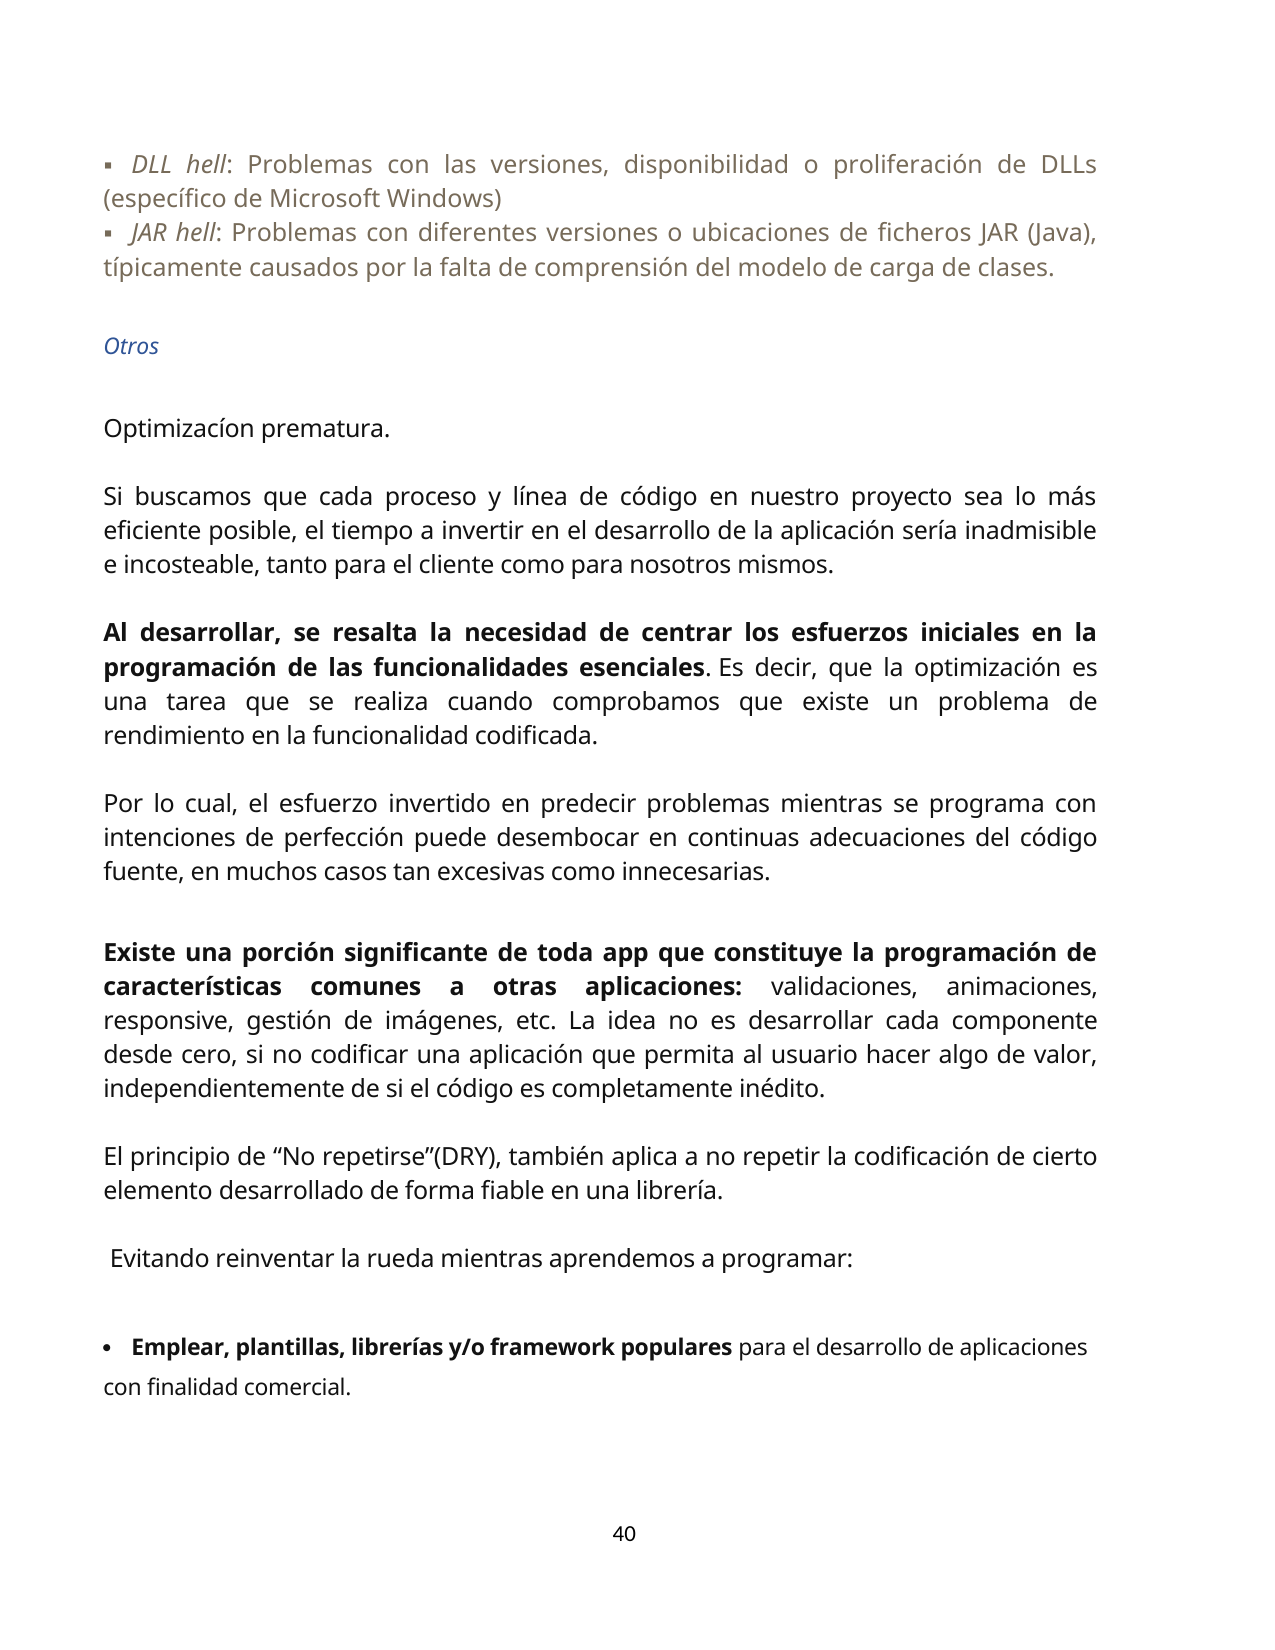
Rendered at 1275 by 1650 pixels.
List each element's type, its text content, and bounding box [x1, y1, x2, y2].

list DLL hell: Problemas con las versiones, disponibilidad o proliferación de DLLs (específico de Microsoft Windows) [103, 147, 1098, 215]
text El principio de “No repetirse”(DRY), también aplica a no repetir la codificación de cierto elemento desarrollado de forma fiable en una librería. [103, 1139, 1098, 1207]
text Si buscamos que cada proceso y línea de código en nuestro proyecto sea lo más eficiente posible, el tiempo a invertir en el desarrollo de la aplicación sería inadmisible e incosteable, tanto para el cliente como para nosotros mismos. [103, 479, 1098, 581]
text Por lo cual, el esfuerzo invertido en predecir problemas mientras se programa con intenciones de perfección puede desembocar en continuas adecuaciones del código fuente, en muchos casos tan excesivas como innecesarias. [103, 785, 1098, 888]
text Evitando reinventar la rueda mientras aprendemos a programar: [103, 1241, 1098, 1275]
text Optimizacíon prematura. [103, 411, 1098, 445]
subtitle Otros [103, 330, 1098, 361]
text Existe una porción significante de toda app que constituye la programación de características comunes a otras aplicaciones: validaciones, animaciones, responsive, gestión de imágenes, etc. La idea no es desarrollar cada componente desde cero, si no codificar una aplicación que permita al usuario hacer algo de valor, independientemente de si el código es completamente inédito. [103, 934, 1098, 1105]
text Al desarrollar, se resalta la necesidad de centrar los esfuerzos iniciales en la programación de las funcionalidades esenciales. Es decir, que la optimización es una tarea que se realiza cuando comprobamos que existe un problema de rendimiento en la funcionalidad codificada. [103, 615, 1098, 751]
list JAR hell: Problemas con diferentes versiones o ubicaciones de ficheros JAR (Java), típicamente causados por la falta de comprensión del modelo de carga de clases. [103, 215, 1098, 283]
list Emplear, plantillas, librerías y/o framework populares para el desarrollo de aplicaciones con finalidad comercial. [103, 1322, 1098, 1402]
